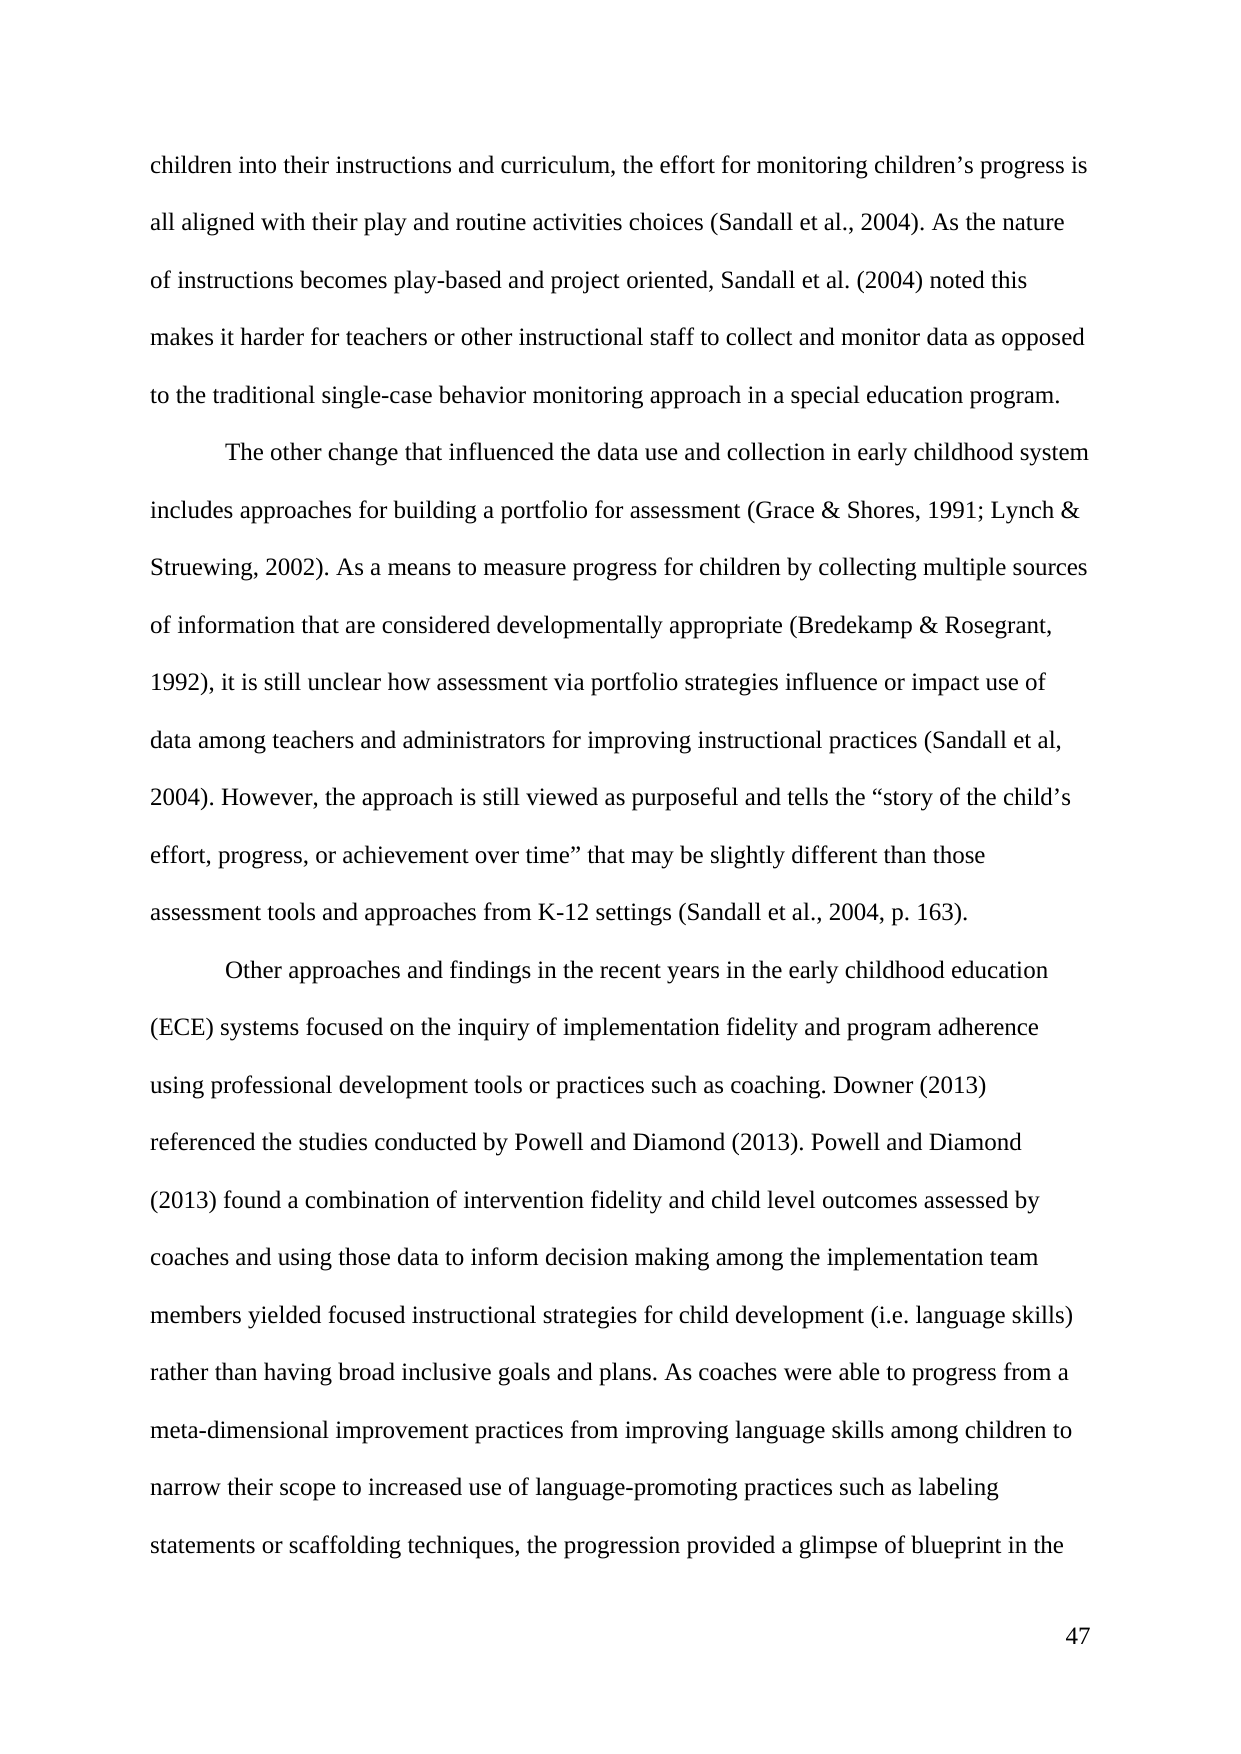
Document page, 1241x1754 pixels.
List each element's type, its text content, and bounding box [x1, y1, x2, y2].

text The other change that influenced the data use and collection in early childhood system includes approaches for building a portfolio for assessment (Grace & Shores, 1991; Lynch & Struewing, 2002). As a means to measure progress for children by collecting multiple sources of information that are considered developmentally appropriate (Bredekamp & Rosegrant, 1992), it is still unclear how assessment via portfolio strategies influence or impact use of data among teachers and administrators for improving instructional practices (Sandall et al, 2004). However, the approach is still viewed as purposeful and tells the “story of the child’s effort, progress, or achievement over time” that may be slightly different than those assessment tools and approaches from K-12 settings (Sandall et al., 2004, p. 163). [150, 437, 1090, 926]
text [150, 150, 1090, 409]
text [150, 955, 1090, 1559]
